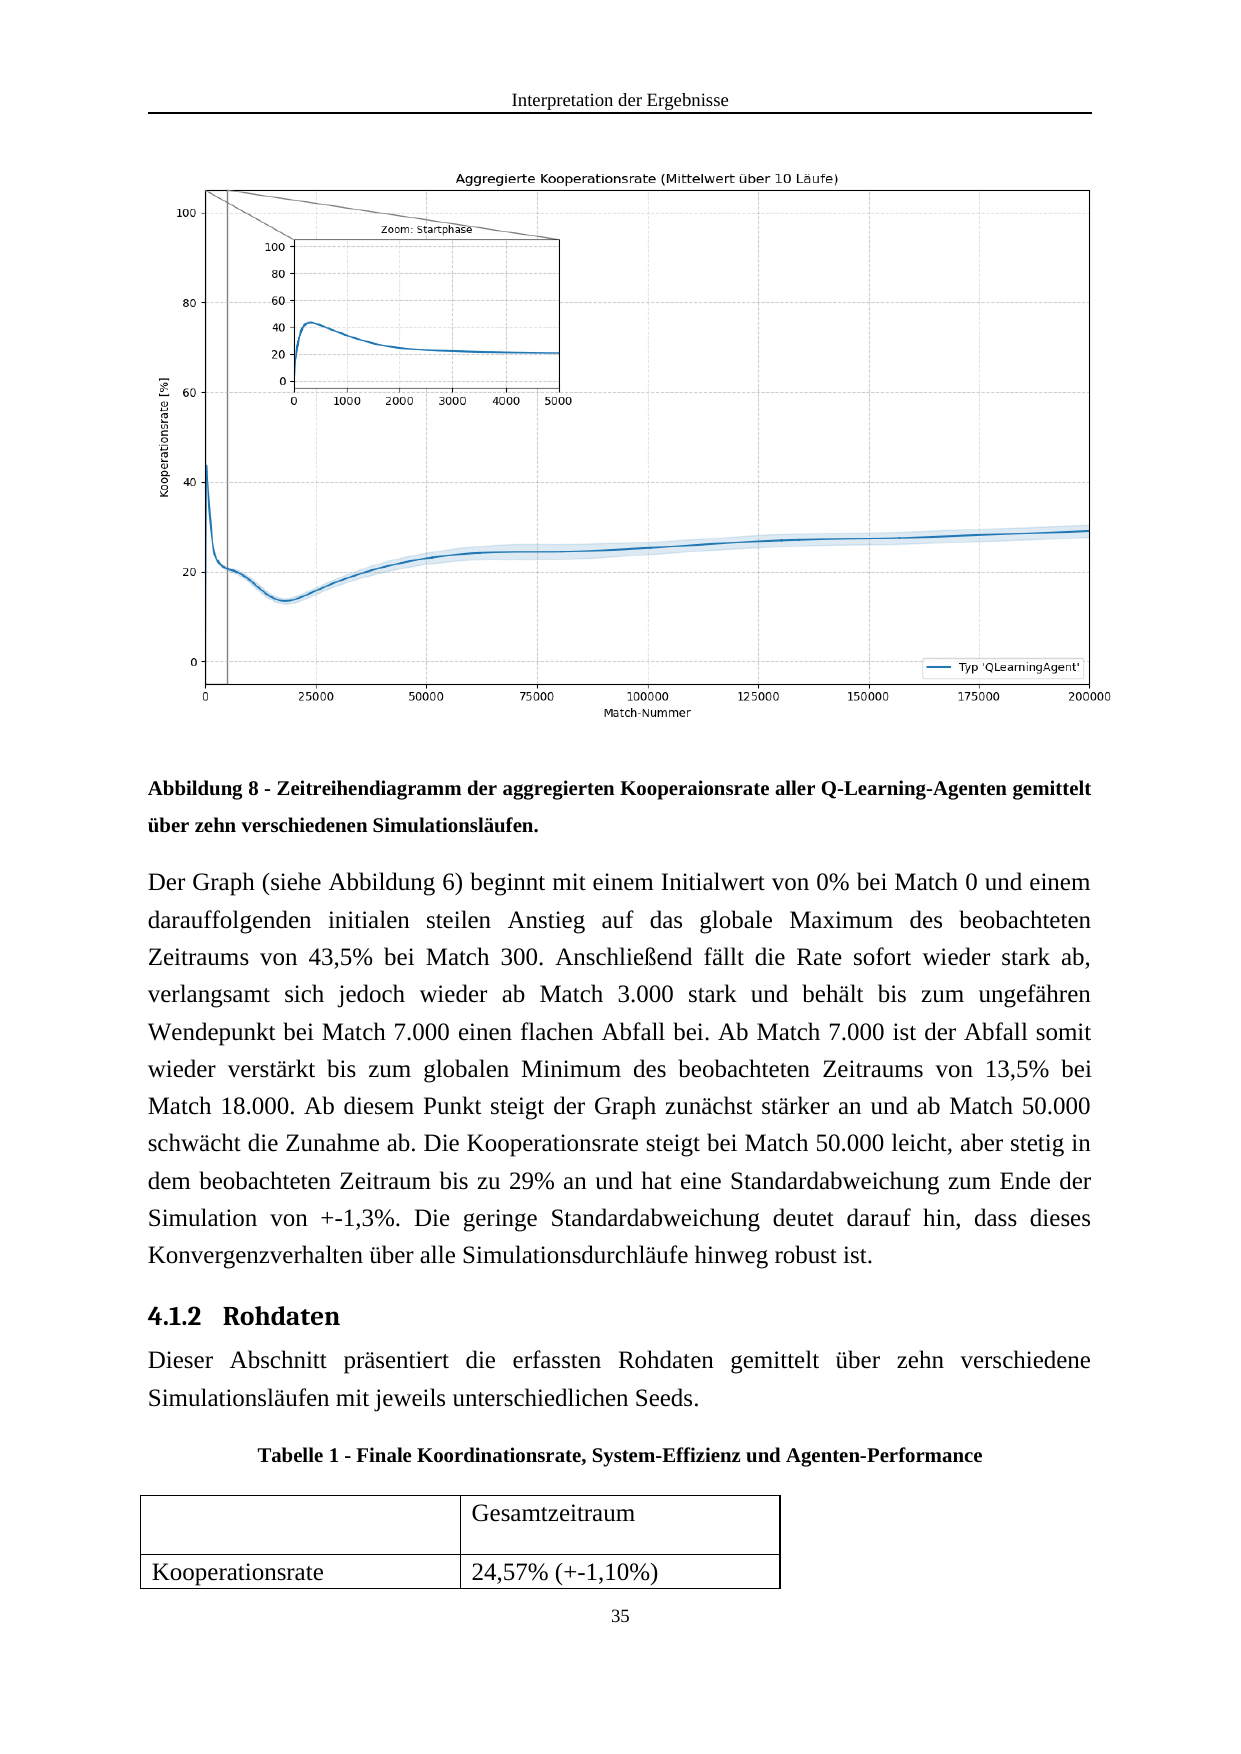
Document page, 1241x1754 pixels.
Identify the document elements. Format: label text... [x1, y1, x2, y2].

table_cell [141, 1555, 460, 1588]
text Der Graph (siehe Abbildung 6) beginnt mit einem Initialwert von 0% bei Match 0 und einem darauffolgenden initialen steilen Anstieg auf das globale Maximum des beobachteten Zeitraums von 43,5% bei Match 300. Anschließend fällt die Rate sofort wieder stark ab, verlangsamt sich jedoch wieder ab Match 3.000 stark und behält bis zum ungefähren Wendepunkt bei Match 7.000 einen flachen Abfall bei. Ab Match 7.000 ist der Abfall somit wieder verstärkt bis zum globalen Minimum des beobachteten Zeitraums von 13,5% bei Match 18.000. Ab diesem Punkt steigt der Graph zunächst stärker an und ab Match 50.000 schwächt die Zunahme ab. Die Kooperationsrate steigt bei Match 50.000 leicht, aber stetig in dem beobachteten Zeitraum bis zu 29% an und hat eine Standardabweichung zum Ende der Simulation von +-1,3%. Die geringe Standardabweichung deutet darauf hin, dass dieses Konvergenzverhalten über alle Simulationsdurchläufe hinweg robust ist. [148, 866, 1092, 1271]
subtitle Rohdaten [148, 1300, 1092, 1333]
text Abbildung 8 - Zeitreihendiagramm der aggregierten Kooperaionsrate aller Q-Learning-Agenten gemittelt über zehn verschiedenen Simulationsläufen. [148, 771, 1092, 841]
table_cell 24,57% (+-1,10%) [461, 1555, 779, 1588]
table_header [141, 1496, 460, 1554]
picture [147, 161, 1123, 731]
text Dieser Abschnitt präsentiert die erfassten Rohdaten gemittelt über zehn verschiedene Simulationsläufen mit jeweils unterschiedlichen Seeds. [148, 1344, 1092, 1413]
text Tabelle 1 - Finale Koordinationsrate, System-Effizienz und Agenten-Performance [148, 1438, 1092, 1471]
table_header Gesamtzeitraum [461, 1496, 779, 1554]
